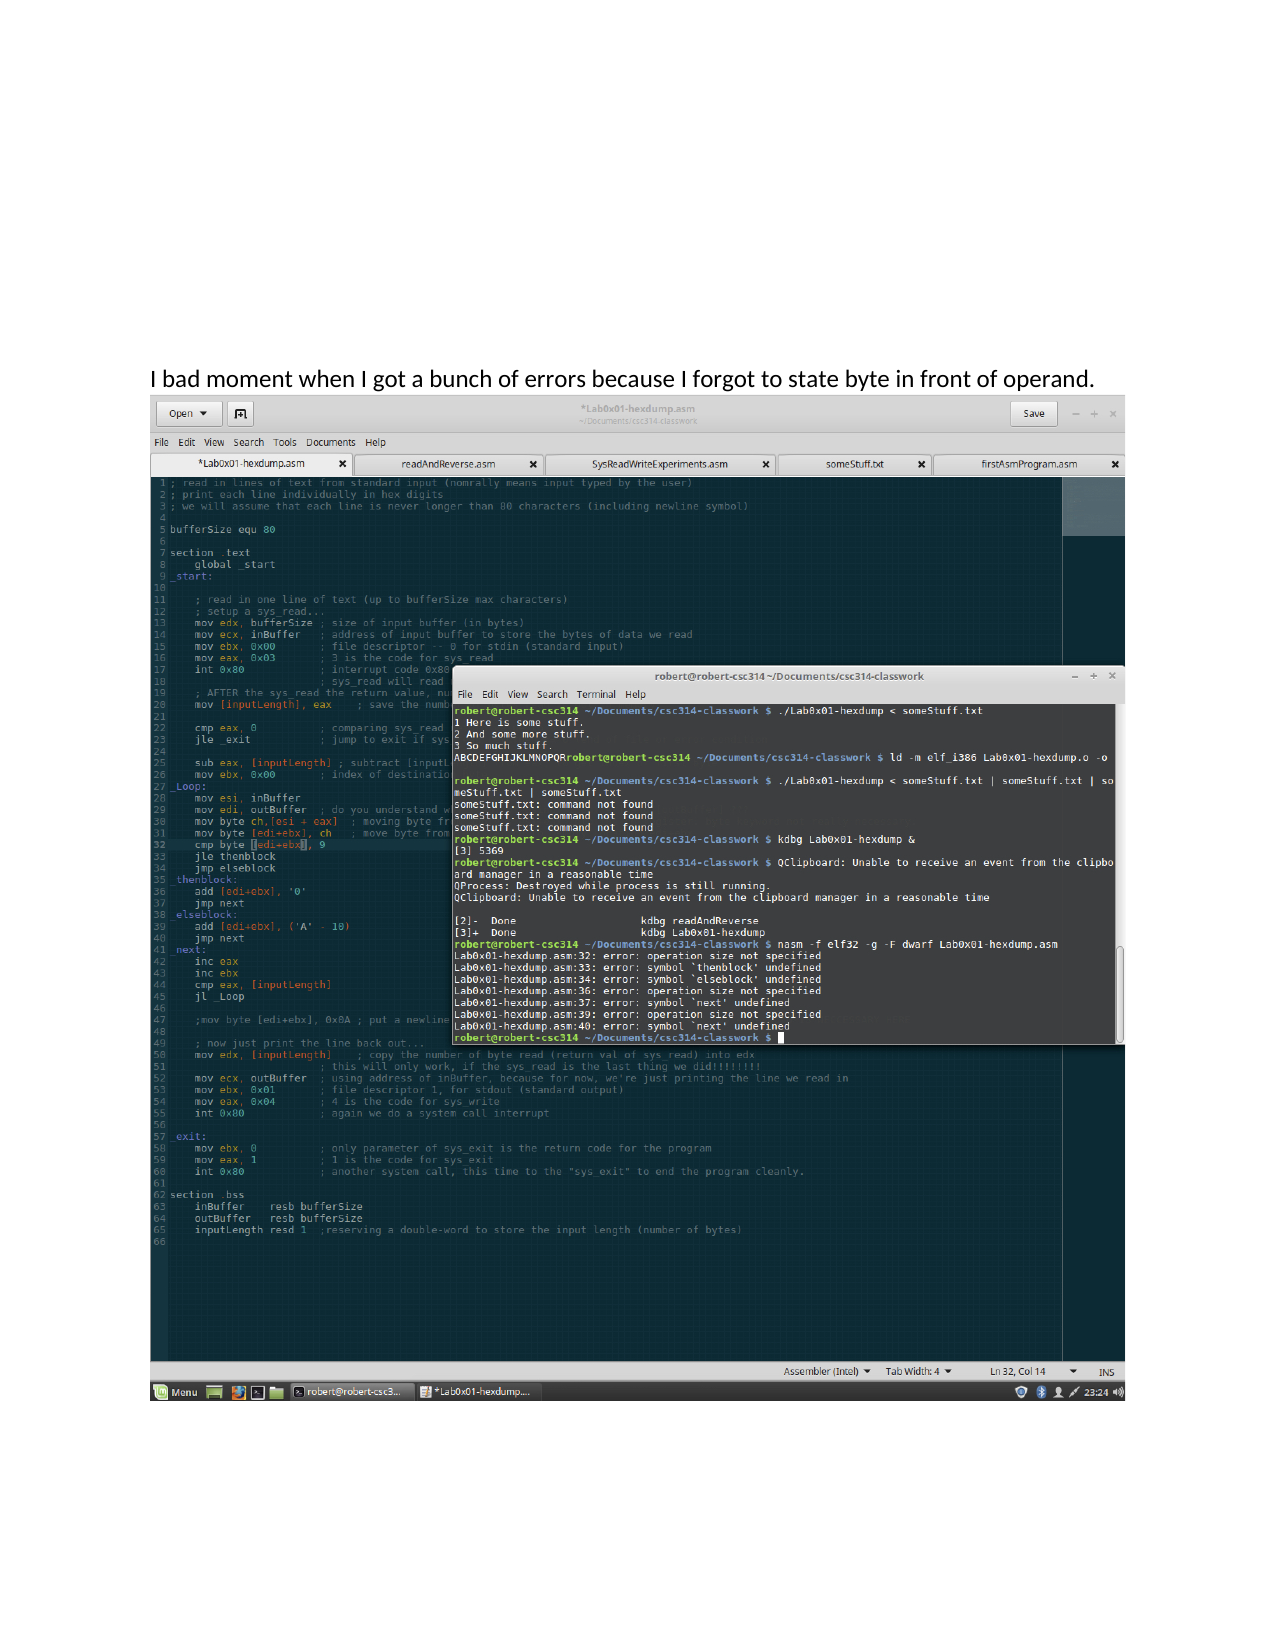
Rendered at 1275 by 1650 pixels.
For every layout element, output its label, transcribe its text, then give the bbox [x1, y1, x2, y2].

text I bad moment when I got a bunch of errors because I forgot to state byte in front of operand. [150, 364, 1125, 394]
picture [150, 394, 1125, 1401]
